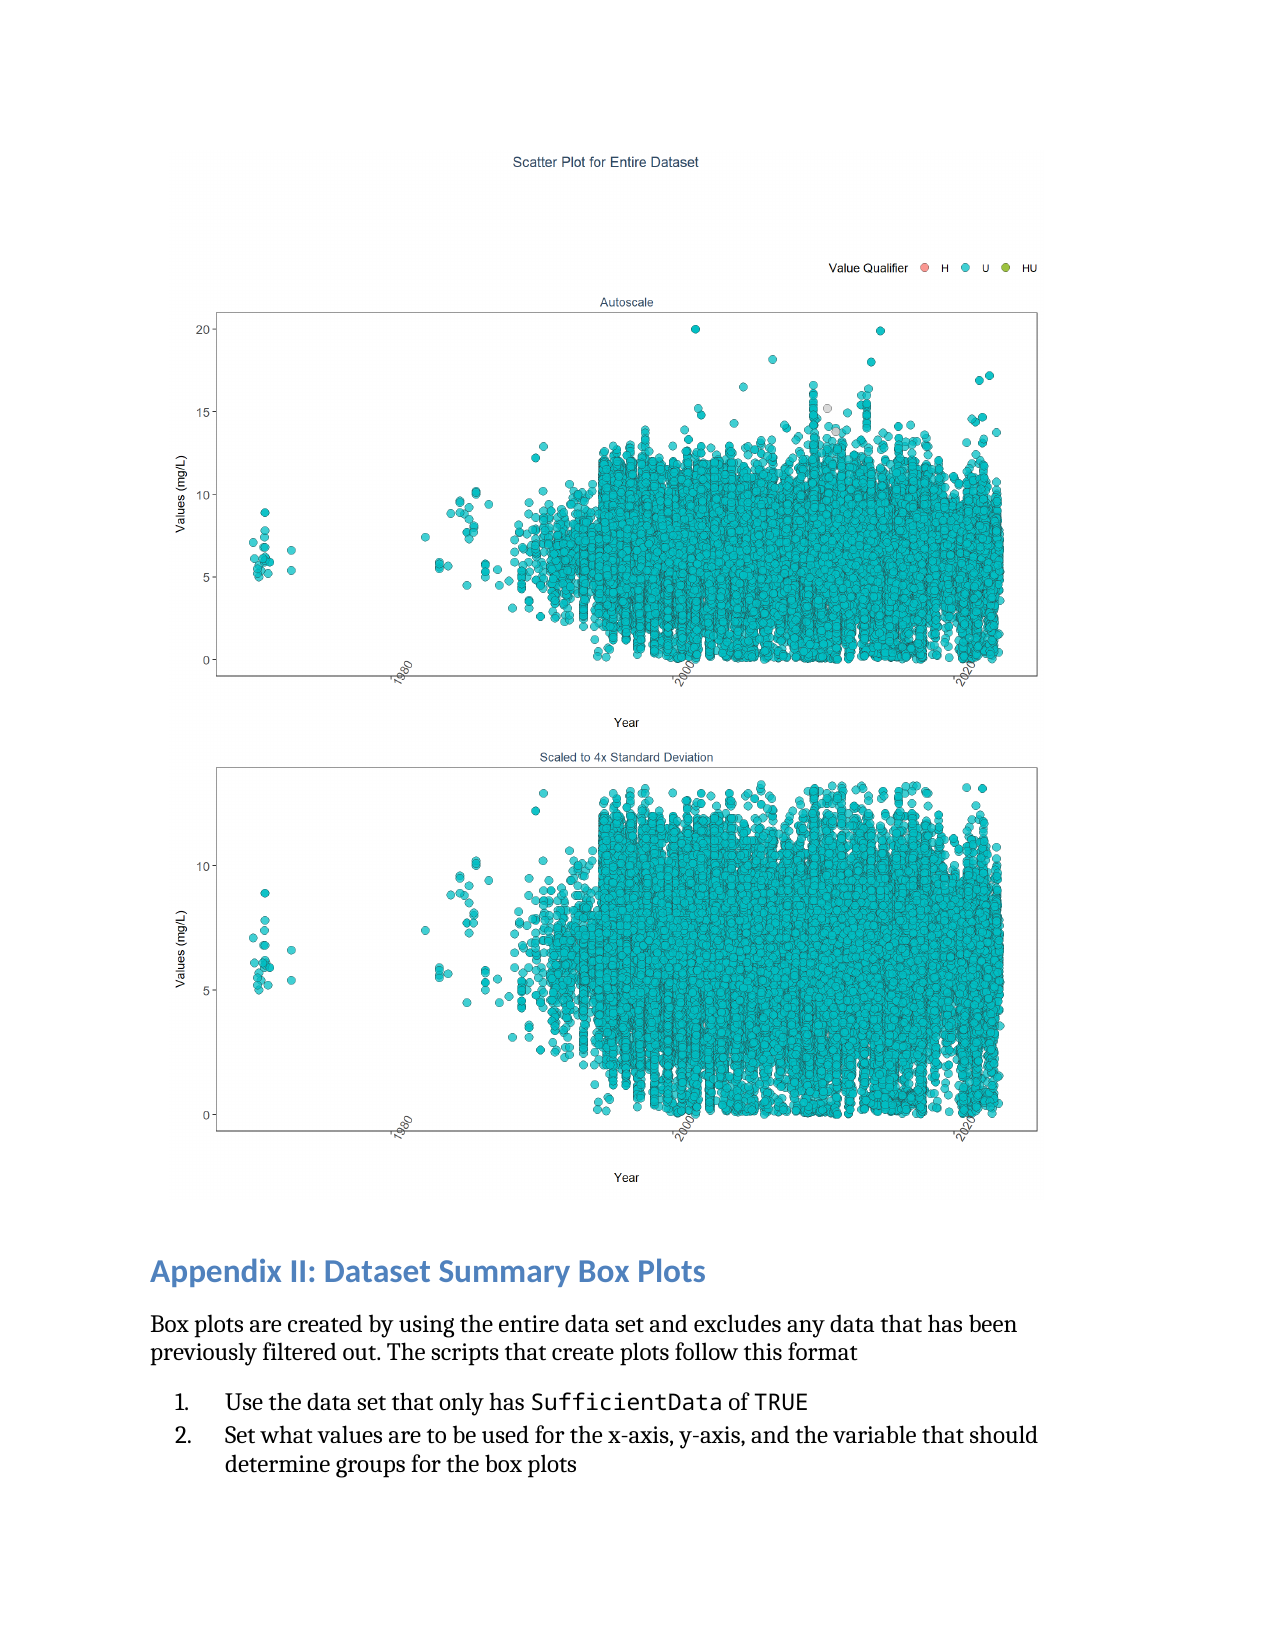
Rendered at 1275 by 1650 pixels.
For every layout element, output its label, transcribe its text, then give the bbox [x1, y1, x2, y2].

picture [168, 150, 1044, 1200]
list Use the data set that only has SufficientData of TRUE [175, 1386, 1125, 1417]
subtitle Appendix II: Dataset Summary Box Plots [150, 1250, 1125, 1291]
list Set what values are to be used for the x-axis, y-axis, and the variable that should determine groups for the box plots [175, 1421, 1125, 1478]
text Box plots are created by using the entire data set and excludes any data that has been previously filtered out. The scripts that create plots follow this format [150, 1309, 1125, 1367]
